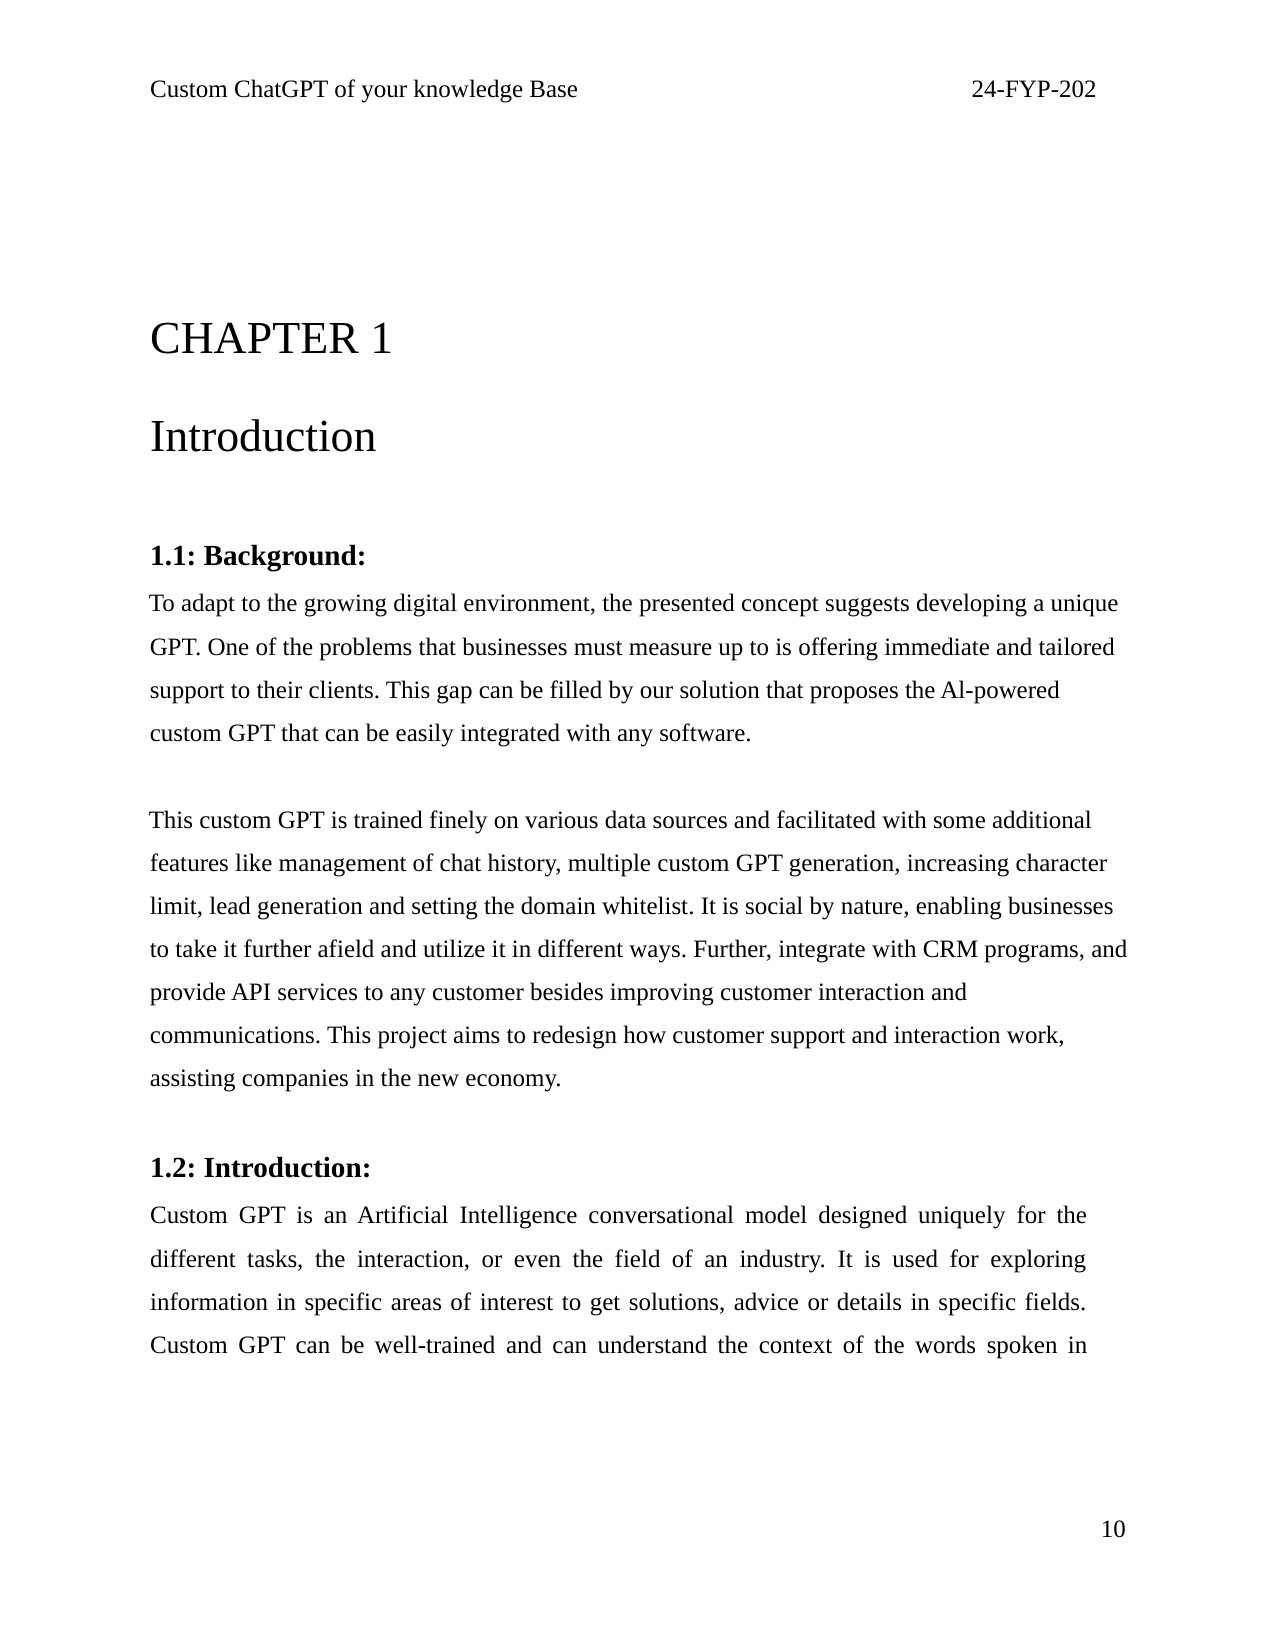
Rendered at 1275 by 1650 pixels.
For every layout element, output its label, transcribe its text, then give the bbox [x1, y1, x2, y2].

subtitle CHAPTER 1 [150, 311, 757, 363]
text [150, 1201, 1088, 1359]
subtitle Introduction [150, 408, 757, 461]
text To adapt to the growing digital environment, the presented concept suggests developing a unique GPT. One of the problems that businesses must measure up to is offering immediate and tailored support to their clients. This gap can be filled by our solution that proposes the Al-powered custom GPT that can be easily integrated with any software. [148, 588, 1132, 747]
subtitle 1.2: Introduction: [150, 1150, 1076, 1184]
subtitle 1.1: Background: [150, 538, 1076, 572]
text This custom GPT is trained finely on various data sources and facilitated with some additional features like management of chat history, multiple custom GPT generation, increasing character limit, lead generation and setting the domain whitelist. It is social by nature, enabling businesses to take it further afield and utilize it in different ways. Further, integrate with CRM programs, and provide API services to any customer besides improving customer interaction and communications. This project aims to redesign how customer support and interaction work, assisting companies in the new economy. [148, 805, 1132, 1092]
